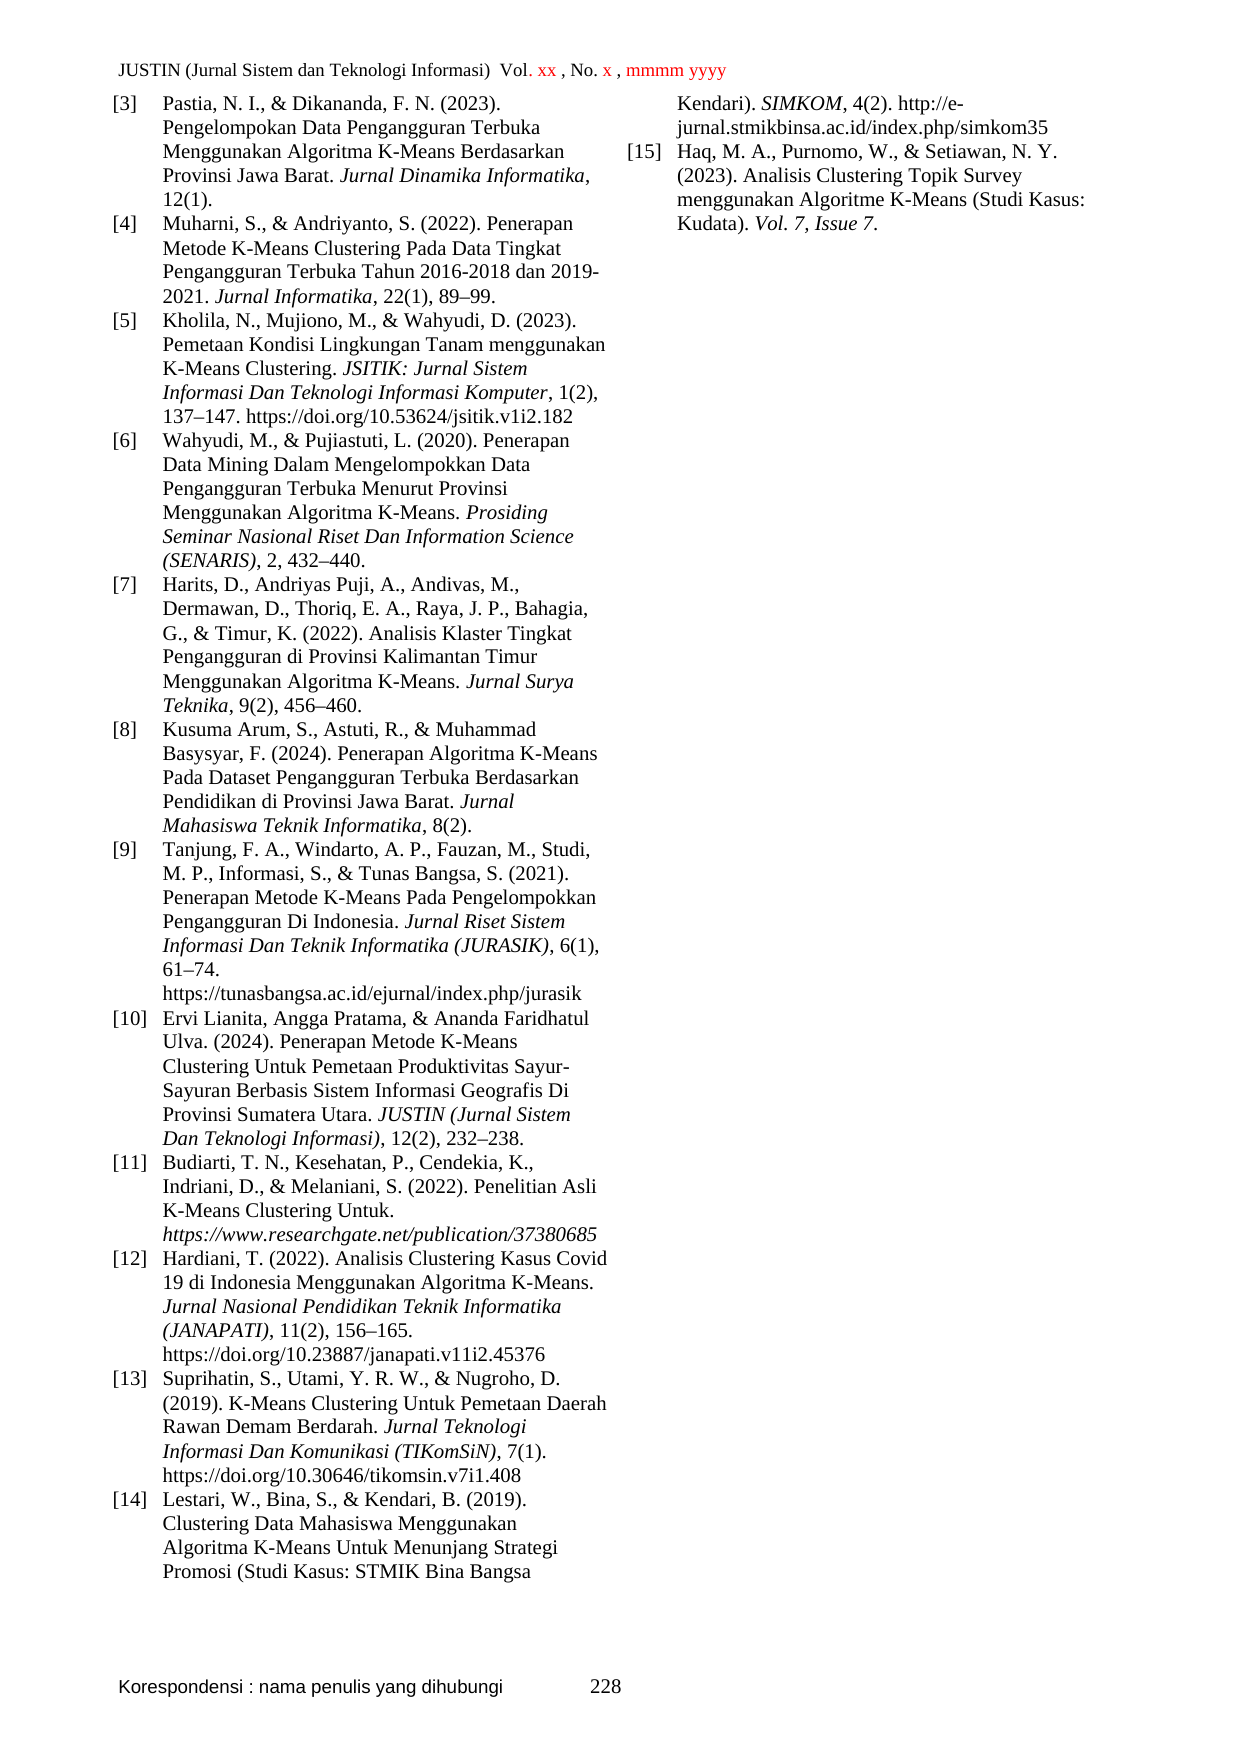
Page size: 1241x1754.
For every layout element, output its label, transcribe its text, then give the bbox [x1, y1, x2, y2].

text [8] Kusuma Arum, S., Astuti, R., & Muhammad Basysyar, F. (2024). Penerapan Algoritma K-Means Pada Dataset Pengangguran Terbuka Berdasarkan Pendidikan di Provinsi Jawa Barat. Jurnal Mahasiswa Teknik Informatika, 8(2). [112, 717, 608, 837]
text [9] Tanjung, F. A., Windarto, A. P., Fauzan, M., Studi, M. P., Informasi, S., & Tunas Bangsa, S. (2021). Penerapan Metode K-Means Pada Pengelompokkan Pengangguran Di Indonesia. Jurnal Riset Sistem Informasi Dan Teknik Informatika (JURASIK), 6(1), 61–74. https://tunasbangsa.ac.id/ejurnal/index.php/jurasik [112, 837, 608, 1005]
text [3] Pastia, N. I., & Dikananda, F. N. (2023). Pengelompokan Data Pengangguran Terbuka Menggunakan Algoritma K-Means Berdasarkan Provinsi Jawa Barat. Jurnal Dinamika Informatika, 12(1). [112, 91, 608, 211]
text [7] Harits, D., Andriyas Puji, A., Andivas, M., Dermawan, D., Thoriq, E. A., Raya, J. P., Bahagia, G., & Timur, K. (2022). Analisis Klaster Tingkat Pengangguran di Provinsi Kalimantan Timur Menggunakan Algoritma K-Means. Jurnal Surya Teknika, 9(2), 456–460. [112, 572, 608, 717]
text [6] Wahyudi, M., & Pujiastuti, L. (2020). Penerapan Data Mining Dalam Mengelompokkan Data Pengangguran Terbuka Menurut Provinsi Menggunakan Algoritma K-Means. Prosiding Seminar Nasional Riset Dan Information Science (SENARIS), 2, 432–440. [112, 428, 608, 572]
text [4] Muharni, S., & Andriyanto, S. (2022). Penerapan Metode K-Means Clustering Pada Data Tingkat Pengangguran Terbuka Tahun 2016-2018 dan 2019-2021. Jurnal Informatika, 22(1), 89–99. [112, 211, 608, 308]
text [14] Lestari, W., Bina, S., & Kendari, B. (2019). Clustering Data Mahasiswa Menggunakan Algoritma K-Means Untuk Menunjang Strategi Promosi (Studi Kasus: STMIK Bina Bangsa Kendari). SIMKOM, 4(2). http://e-jurnal.stmikbinsa.ac.id/index.php/simkom35 [112, 1487, 608, 1583]
text [13] Suprihatin, S., Utami, Y. R. W., & Nugroho, D. (2019). K-Means Clustering Untuk Pemetaan Daerah Rawan Demam Berdarah. Jurnal Teknologi Informasi Dan Komunikasi (TIKomSiN), 7(1). https://doi.org/10.30646/tikomsin.v7i1.408 [112, 1366, 608, 1487]
text [14] Lestari, W., Bina, S., & Kendari, B. (2019). Clustering Data Mahasiswa Menggunakan Algoritma K-Means Untuk Menunjang Strategi Promosi (Studi Kasus: STMIK Bina Bangsa Kendari). SIMKOM, 4(2). http://e-jurnal.stmikbinsa.ac.id/index.php/simkom35 [627, 91, 1122, 139]
text [12] Hardiani, T. (2022). Analisis Clustering Kasus Covid 19 di Indonesia Menggunakan Algoritma K-Means. Jurnal Nasional Pendidikan Teknik Informatika (JANAPATI), 11(2), 156–165. https://doi.org/10.23887/janapati.v11i2.45376 [112, 1246, 608, 1366]
text [15] Haq, M. A., Purnomo, W., & Setiawan, N. Y. (2023). Analisis Clustering Topik Survey menggunakan Algoritme K-Means (Studi Kasus: Kudata). Vol. 7, Issue 7. [627, 139, 1122, 235]
text [5] Kholila, N., Mujiono, M., & Wahyudi, D. (2023). Pemetaan Kondisi Lingkungan Tanam menggunakan K-Means Clustering. JSITIK: Jurnal Sistem Informasi Dan Teknologi Informasi Komputer, 1(2), 137–147. https://doi.org/10.53624/jsitik.v1i2.182 [112, 308, 608, 428]
text [11] Budiarti, T. N., Kesehatan, P., Cendekia, K., Indriani, D., & Melaniani, S. (2022). Penelitian Asli K-Means Clustering Untuk. https://www.researchgate.net/publication/37380685 [112, 1150, 608, 1246]
text [10] Ervi Lianita, Angga Pratama, & Ananda Faridhatul Ulva. (2024). Penerapan Metode K-Means Clustering Untuk Pemetaan Produktivitas Sayur-Sayuran Berbasis Sistem Informasi Geografis Di Provinsi Sumatera Utara. JUSTIN (Jurnal Sistem Dan Teknologi Informasi), 12(2), 232–238. [112, 1005, 608, 1150]
